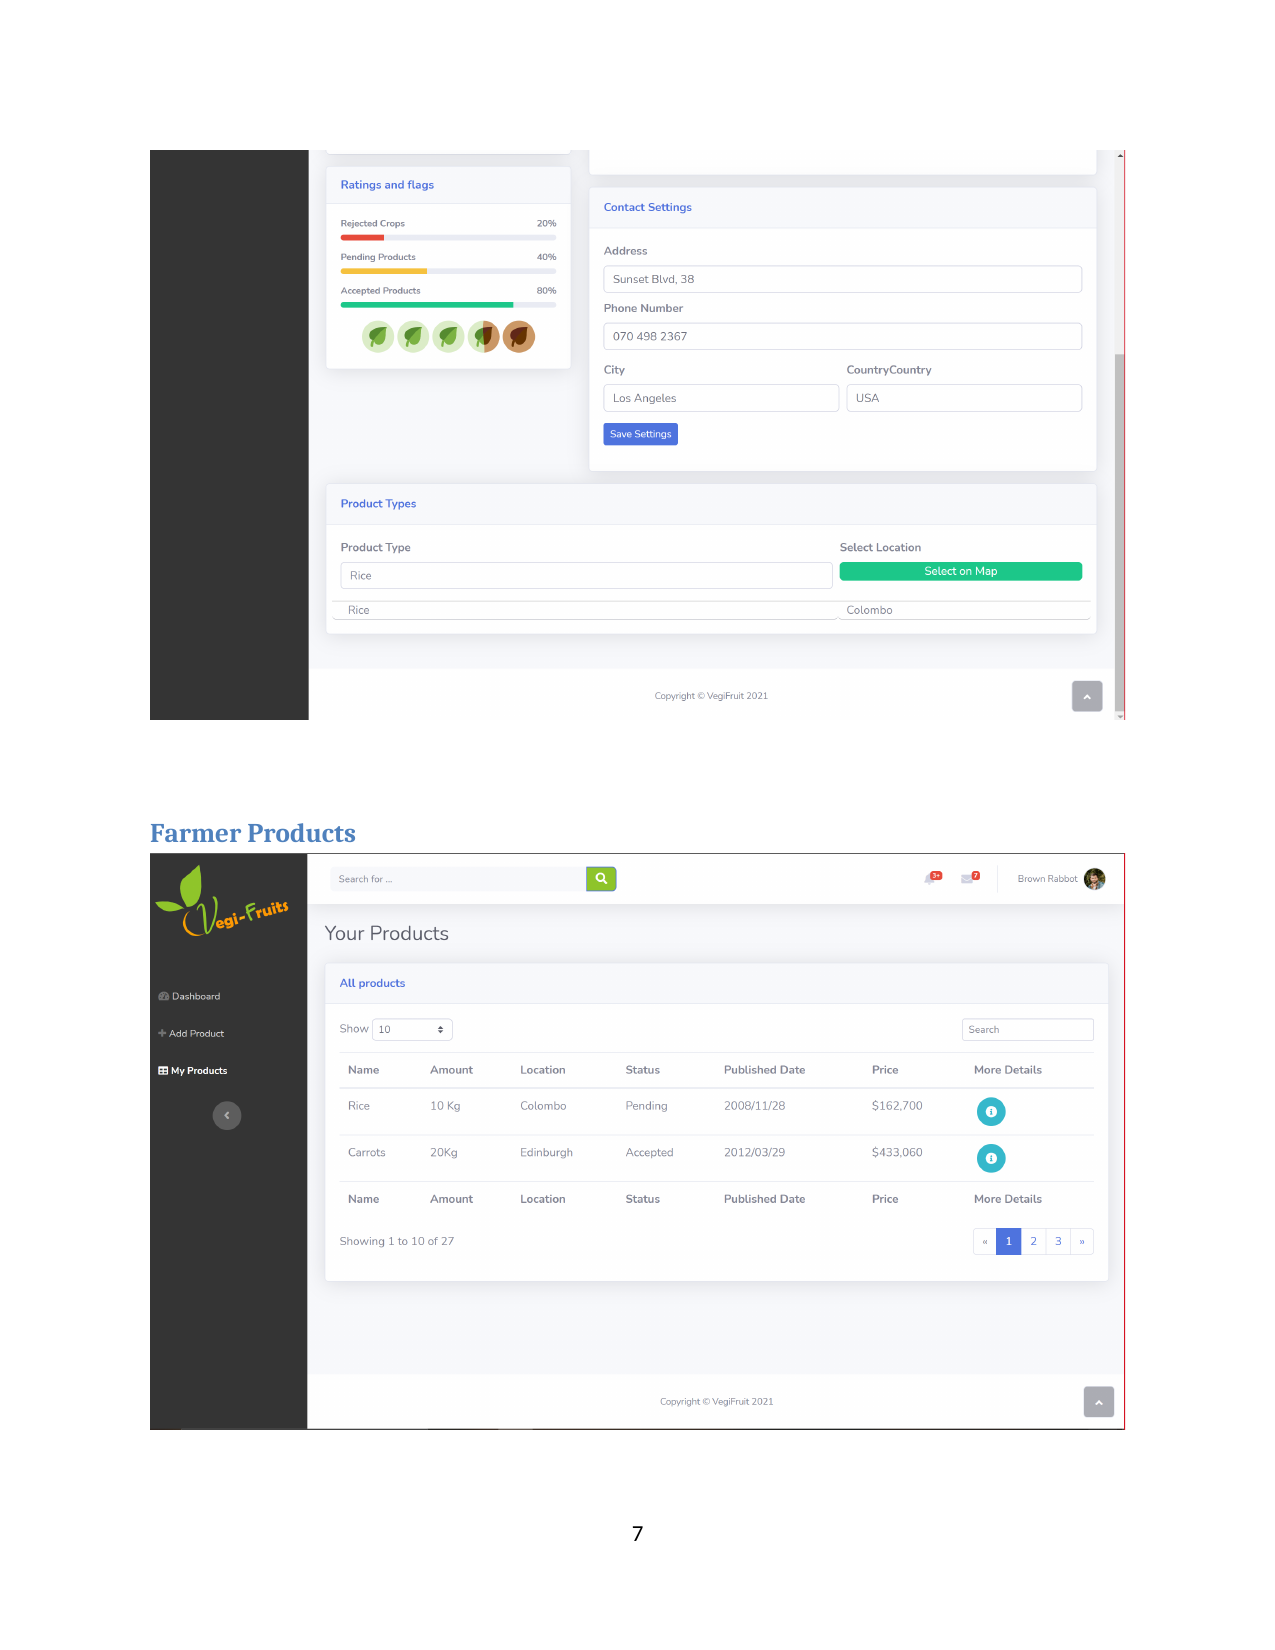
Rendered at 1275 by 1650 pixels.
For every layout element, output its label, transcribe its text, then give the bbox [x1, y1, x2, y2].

picture [150, 150, 1125, 720]
subtitle Farmer Products [150, 818, 1125, 849]
picture [150, 853, 1125, 1430]
